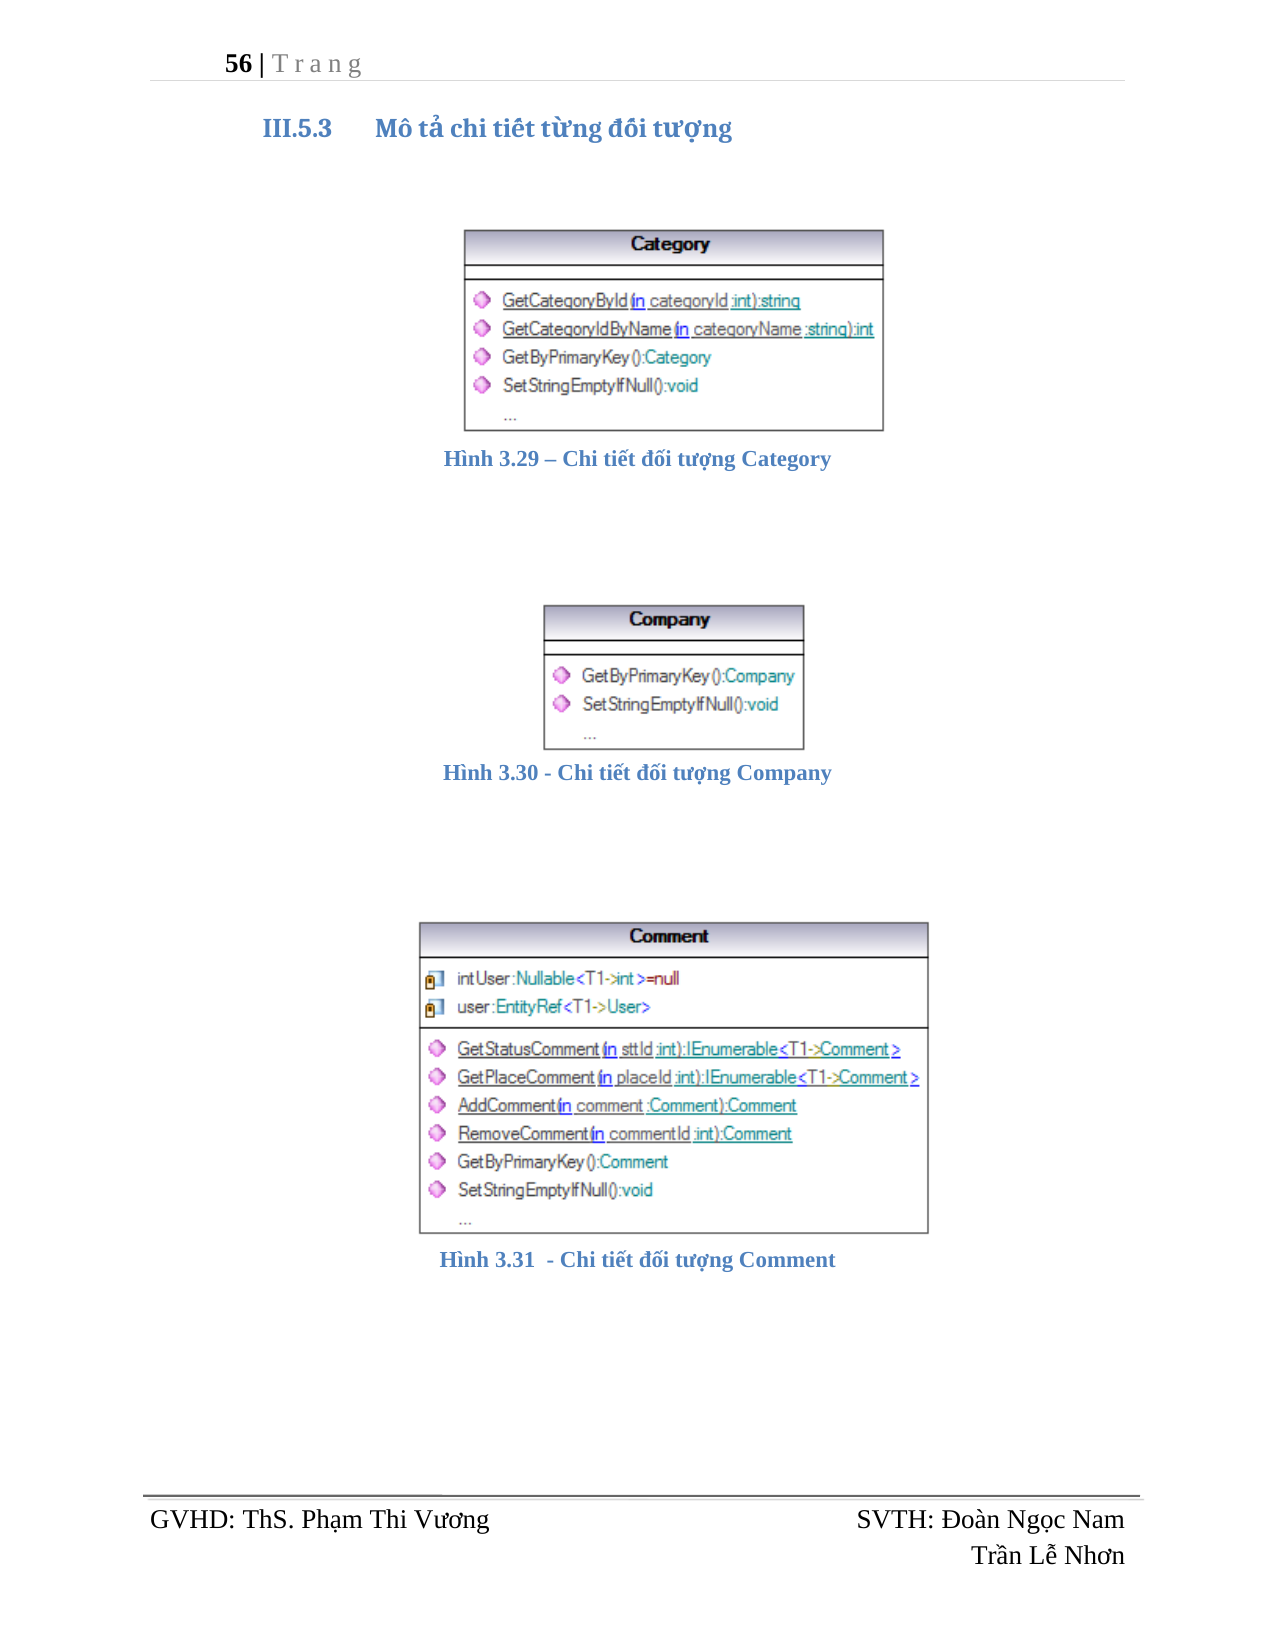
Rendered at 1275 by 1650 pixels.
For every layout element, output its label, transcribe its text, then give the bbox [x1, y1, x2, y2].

picture [410, 913, 940, 1242]
subtitle Mô tả chi tiết từng đối tượng [262, 113, 1125, 144]
picture [539, 599, 811, 755]
picture [458, 220, 892, 441]
